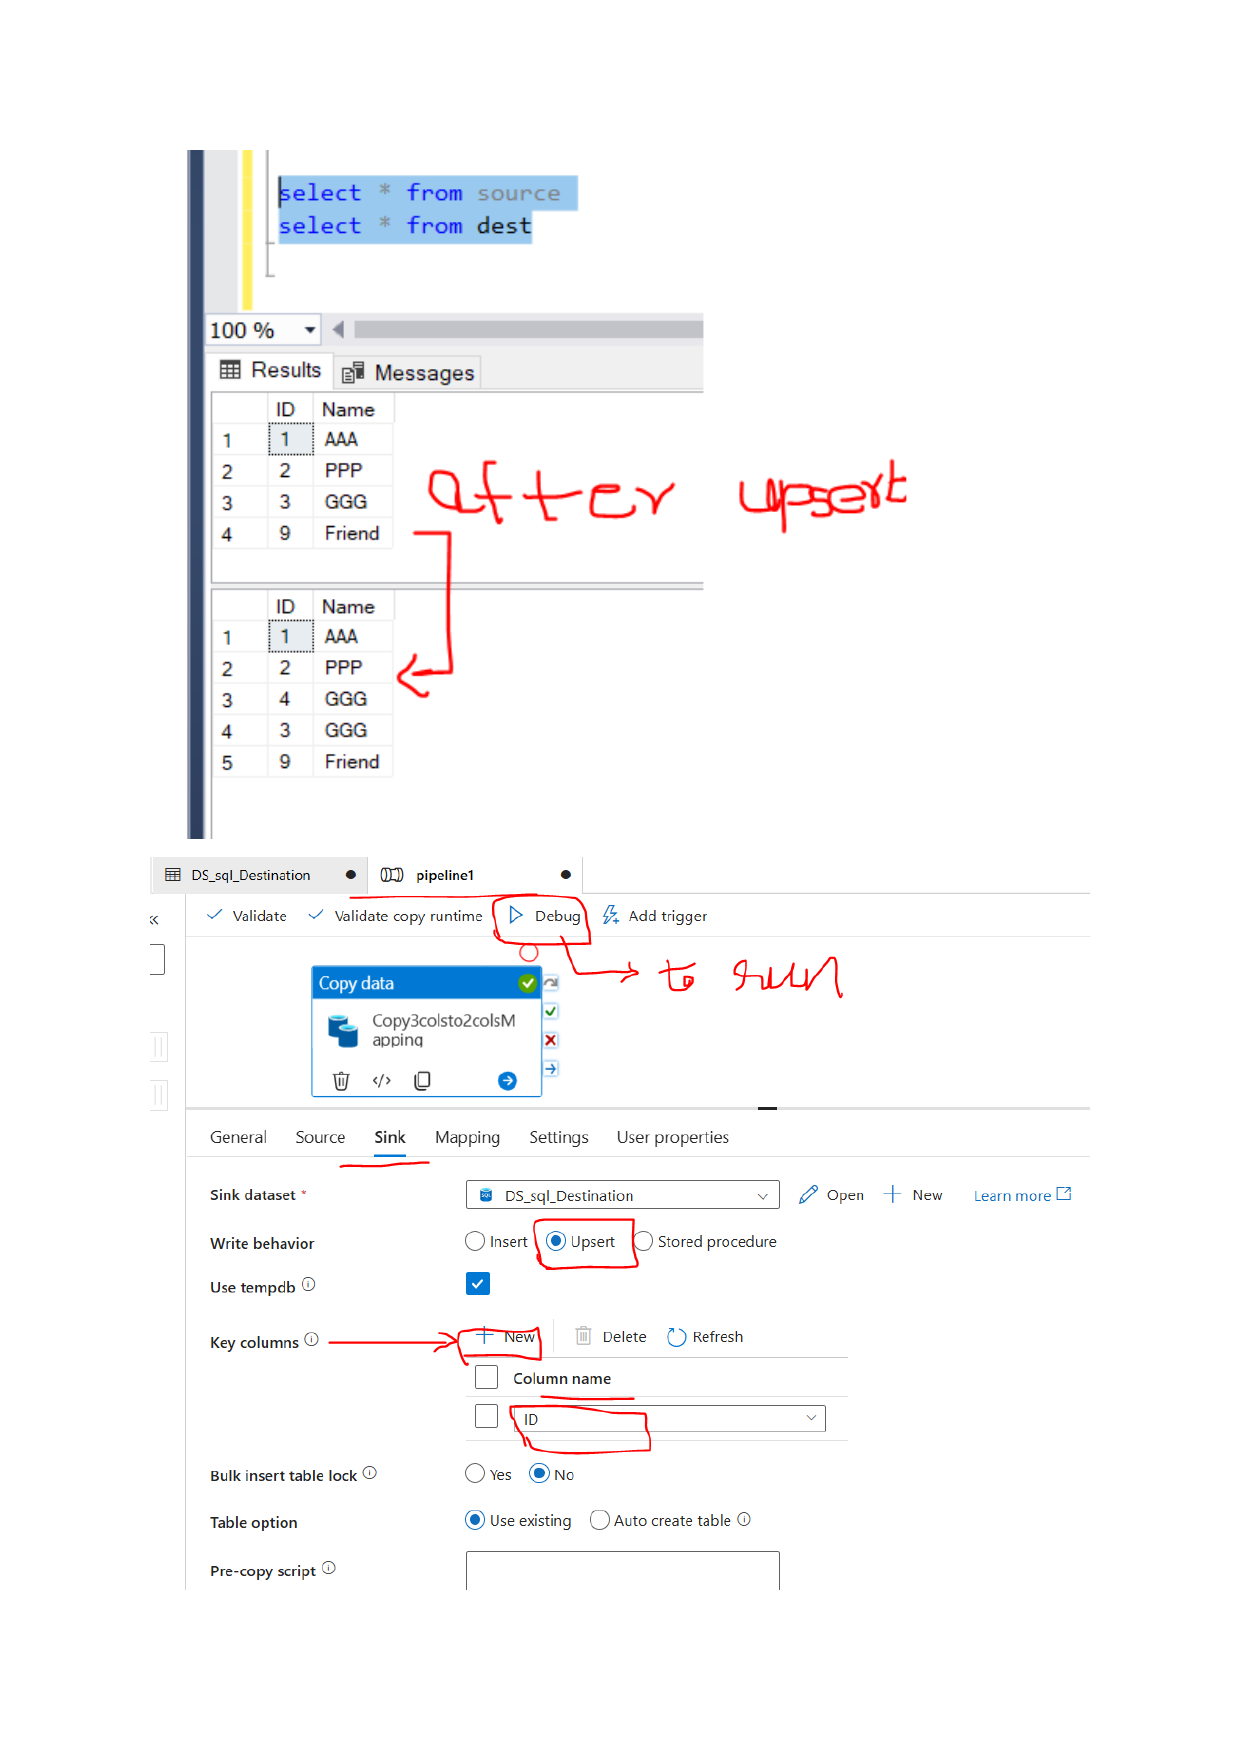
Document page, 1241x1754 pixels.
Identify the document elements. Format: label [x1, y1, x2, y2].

picture [150, 857, 1091, 1590]
picture [150, 150, 907, 839]
